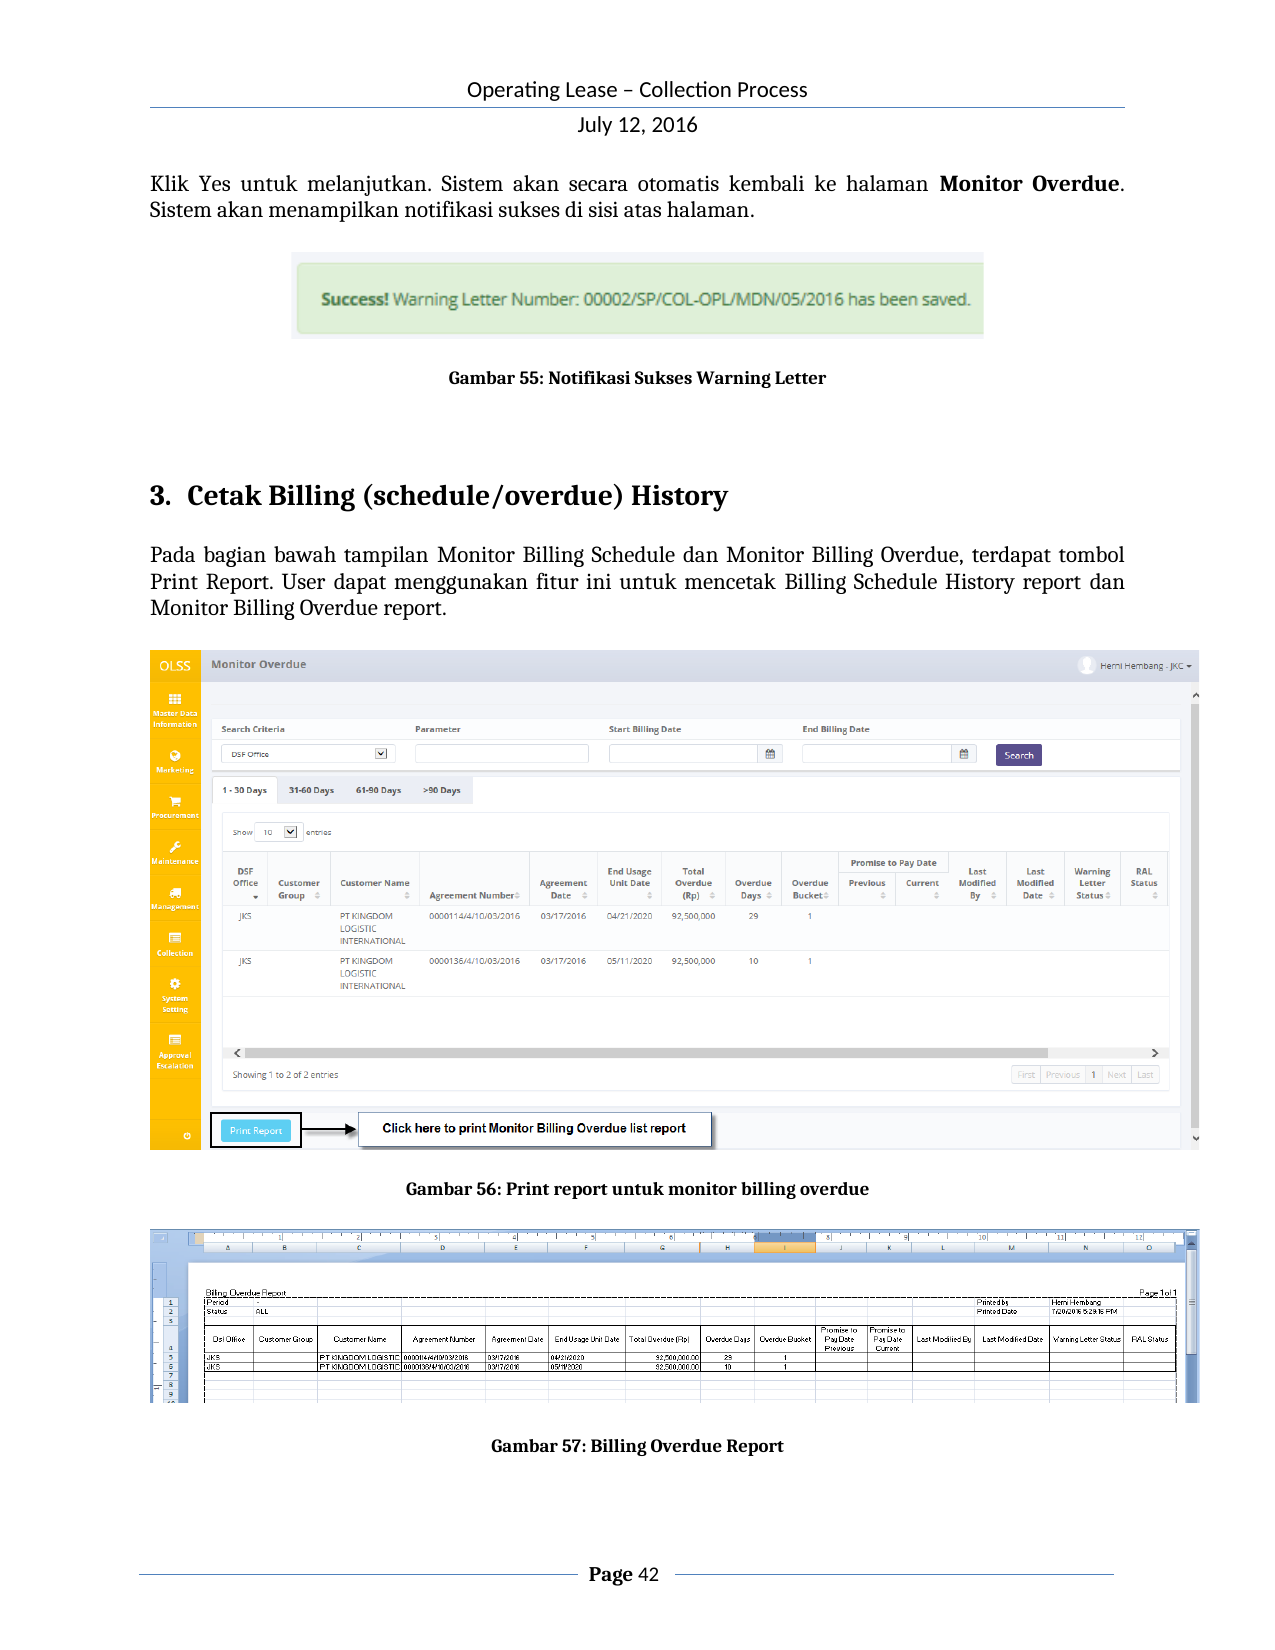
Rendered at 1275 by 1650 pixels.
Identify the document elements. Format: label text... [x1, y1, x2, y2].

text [150, 171, 1125, 223]
picture [150, 650, 1200, 1150]
text Gambar 55: Notifikasi Sukses Warning Letter [150, 367, 1125, 389]
text Pada bagian bawah tampilan Monitor Billing Schedule dan Monitor Billing Overdue, terdapat tombol Print Report. User dapat menggunakan fitur ini untuk mencetak Billing Schedule History report dan Monitor Billing Overdue report. [150, 542, 1125, 621]
subtitle Cetak Billing (schedule/overdue) History [150, 479, 1125, 513]
text Gambar 57: Billing Overdue Report [150, 1436, 1125, 1457]
text Gambar 56: Print report untuk monitor billing overdue [150, 1178, 1125, 1200]
picture [291, 252, 984, 339]
picture [150, 1229, 1200, 1403]
